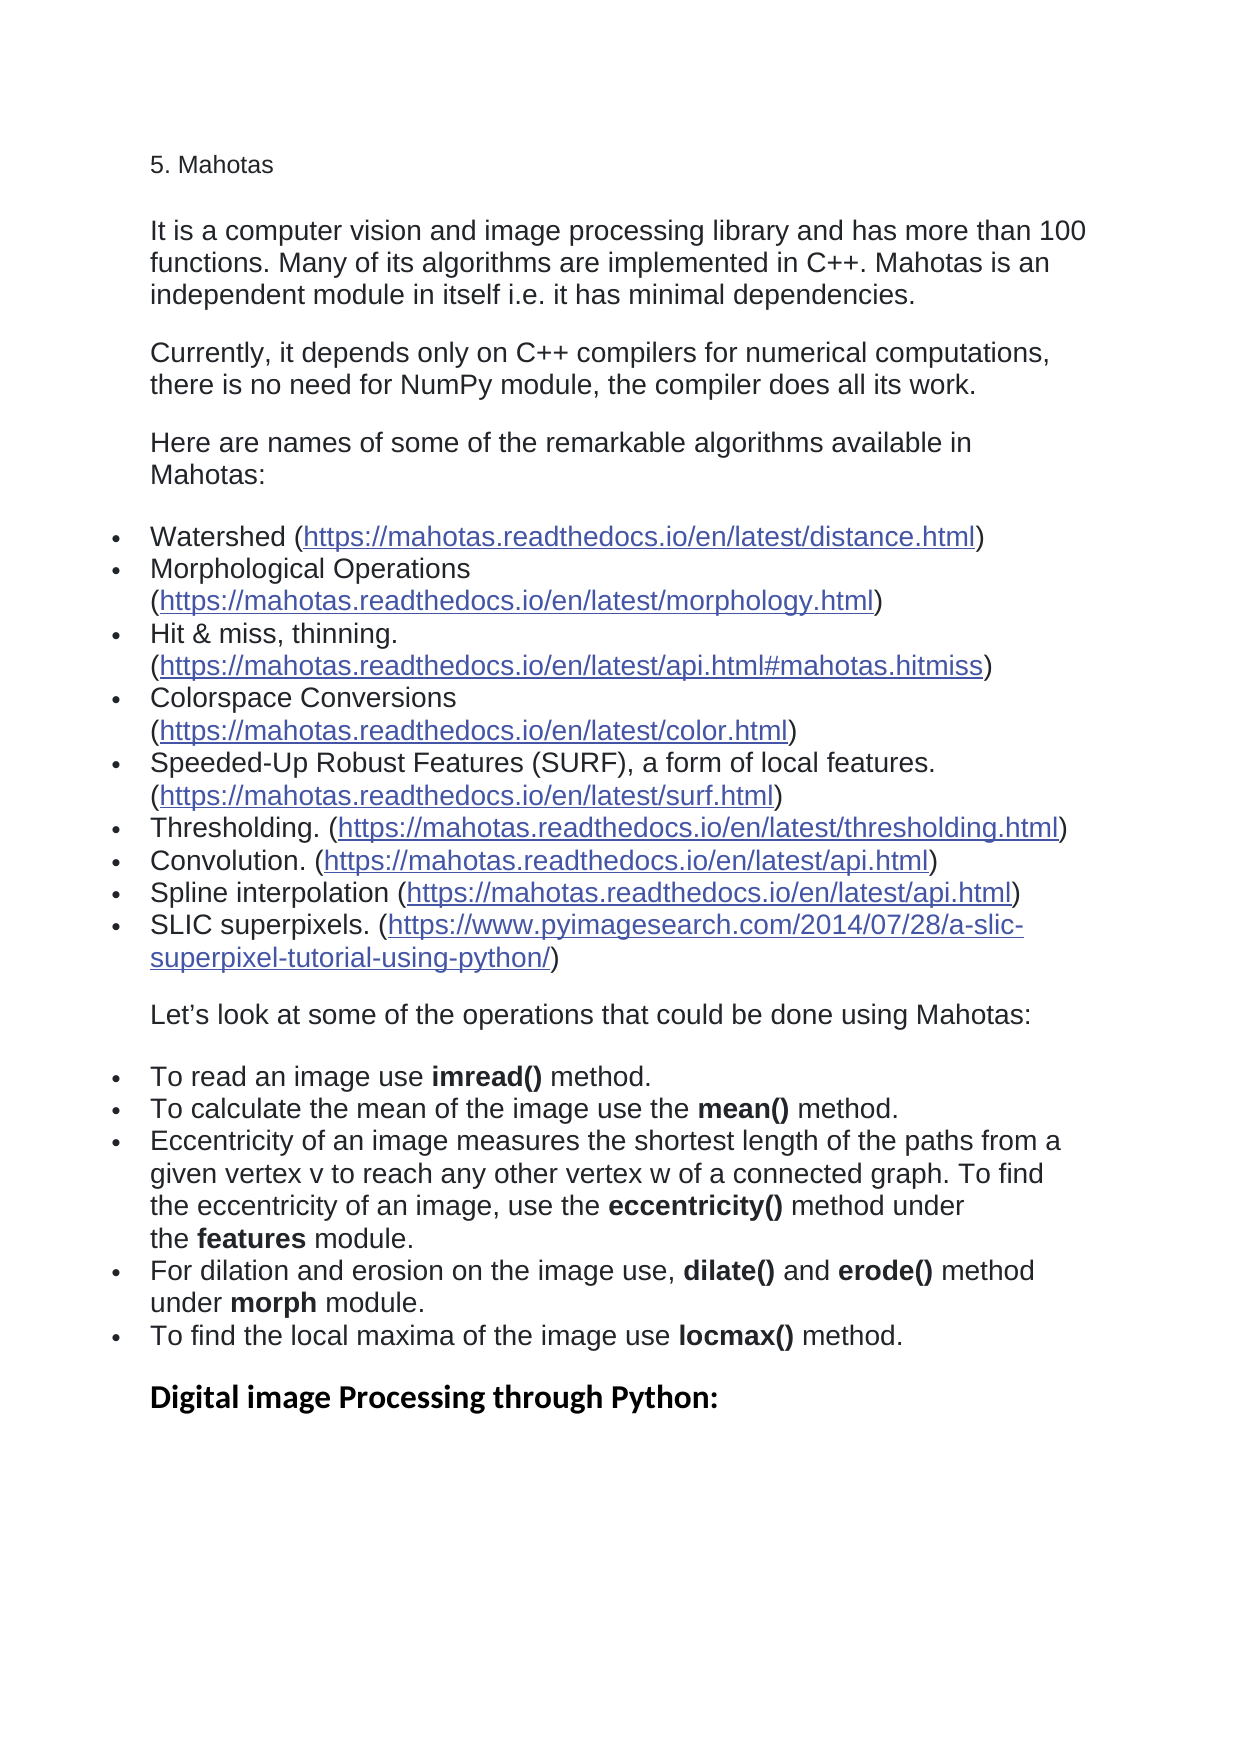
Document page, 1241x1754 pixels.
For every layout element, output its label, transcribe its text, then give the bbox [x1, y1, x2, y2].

text Here are names of some of the remarkable algorithms available in Mahotas: [150, 426, 1090, 490]
list Convolution. (https://mahotas.readthedocs.io/en/latest/api.html) [112, 843, 1090, 876]
list Hit & miss, thinning. (https://mahotas.readthedocs.io/en/latest/api.html#mahotas.hitmiss) [112, 617, 1090, 681]
list To read an image use imread() method. [112, 1059, 1090, 1092]
list SLIC superpixels. (https://www.pyimagesearch.com/2014/07/28/a-slic-superpixel-tutorial-using-python/) [112, 908, 1090, 973]
list Eccentricity of an image measures the shortest length of the paths from a given vertex v to reach any other vertex w of a connected graph. To find the eccentricity of an image, use the eccentricity() method under the features module. [112, 1124, 1090, 1254]
list To calculate the mean of the image use the mean() method. [112, 1092, 1090, 1124]
text Digital image Processing through Python: [150, 1376, 1090, 1417]
list Spline interpolation (https://mahotas.readthedocs.io/en/latest/api.html) [112, 876, 1090, 908]
list Watershed (https://mahotas.readthedocs.io/en/latest/distance.html) [112, 519, 1090, 552]
list To find the local maxima of the image use locmax() method. [112, 1319, 1090, 1351]
list Colorspace Conversions (https://mahotas.readthedocs.io/en/latest/color.html) [112, 681, 1090, 746]
list Speeded-Up Robust Features (SURF), a form of local features. (https://mahotas.readthedocs.io/en/latest/surf.html) [112, 746, 1090, 811]
list Morphological Operations (https://mahotas.readthedocs.io/en/latest/morphology.html) [112, 552, 1090, 617]
text Let’s look at some of the operations that could be done using Mahotas: [150, 998, 1090, 1030]
text It is a computer vision and image processing library and has more than 100 functions. Many of its algorithms are implemented in C++. Mahotas is an independent module in itself i.e. it has minimal dependencies. [150, 213, 1090, 311]
subtitle 5. Mahotas [150, 150, 1090, 179]
text Currently, it depends only on C++ compilers for numerical computations, there is no need for NumPy module, the compiler does all its work. [150, 336, 1090, 401]
list Thresholding. (https://mahotas.readthedocs.io/en/latest/thresholding.html) [112, 811, 1090, 843]
list For dilation and erosion on the image use, dilate() and erode() method under morph module. [112, 1254, 1090, 1319]
